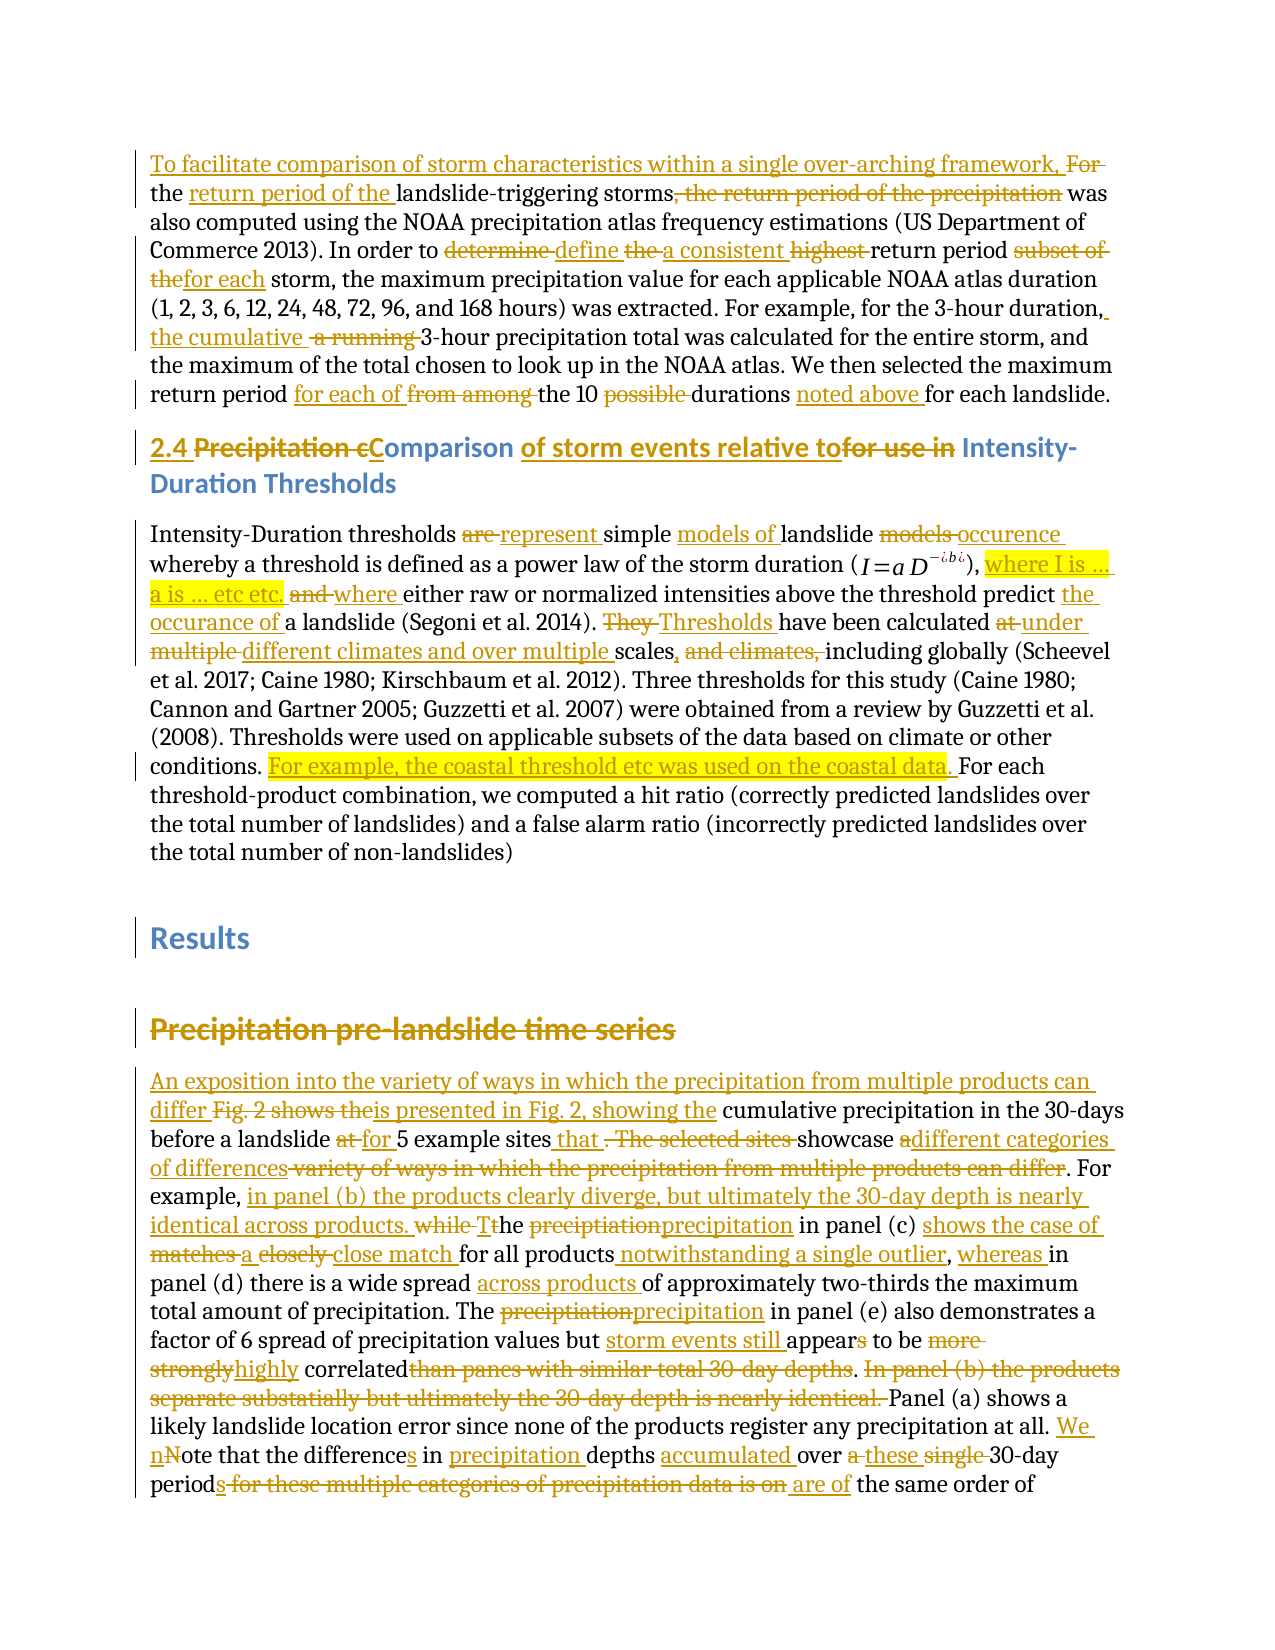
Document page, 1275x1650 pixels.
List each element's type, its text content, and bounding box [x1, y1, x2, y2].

subtitle Results [150, 917, 1125, 958]
text Intensity-Duration thresholds simple landslide whereby a threshold is defined as a power law of the storm duration (), either raw or normalized intensities above the threshold predict a landslide (Segoni et al. 2014). have been calculated scales including globally (Scheevel et al. 2017; Caine 1980; Kirschbaum et al. 2012). Three thresholds for this study (Caine 1980; Cannon and Gartner 2005; Guzzetti et al. 2007) were obtained from a review by Guzzetti et al. (2008). Thresholds were used on applicable subsets of the data based on climate or other conditions. For each threshold-product combination, we computed a hit ratio (correctly predicted landslides over the total number of landslides) and a false alarm ratio (incorrectly predicted landslides over the total number of non-landslides) [150, 519, 1125, 867]
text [150, 1067, 1125, 1498]
text the landslide-triggering storms was also computed using the NOAA precipitation atlas frequency estimations (US Department of Commerce 2013). In order to return period storm, the maximum precipitation value for each applicable NOAA atlas duration (1, 2, 3, 6, 12, 24, 48, 72, 96, and 168 hours) was extracted. For example, for the 3-hour duration,3-hour precipitation total was calculated for the entire storm, and the maximum of the total chosen to look up in the NOAA atlas. We then selected the maximum return period the 10 durations for each landslide. [150, 150, 1125, 409]
subtitle omparison Intensity-Duration Thresholds [150, 429, 1125, 501]
